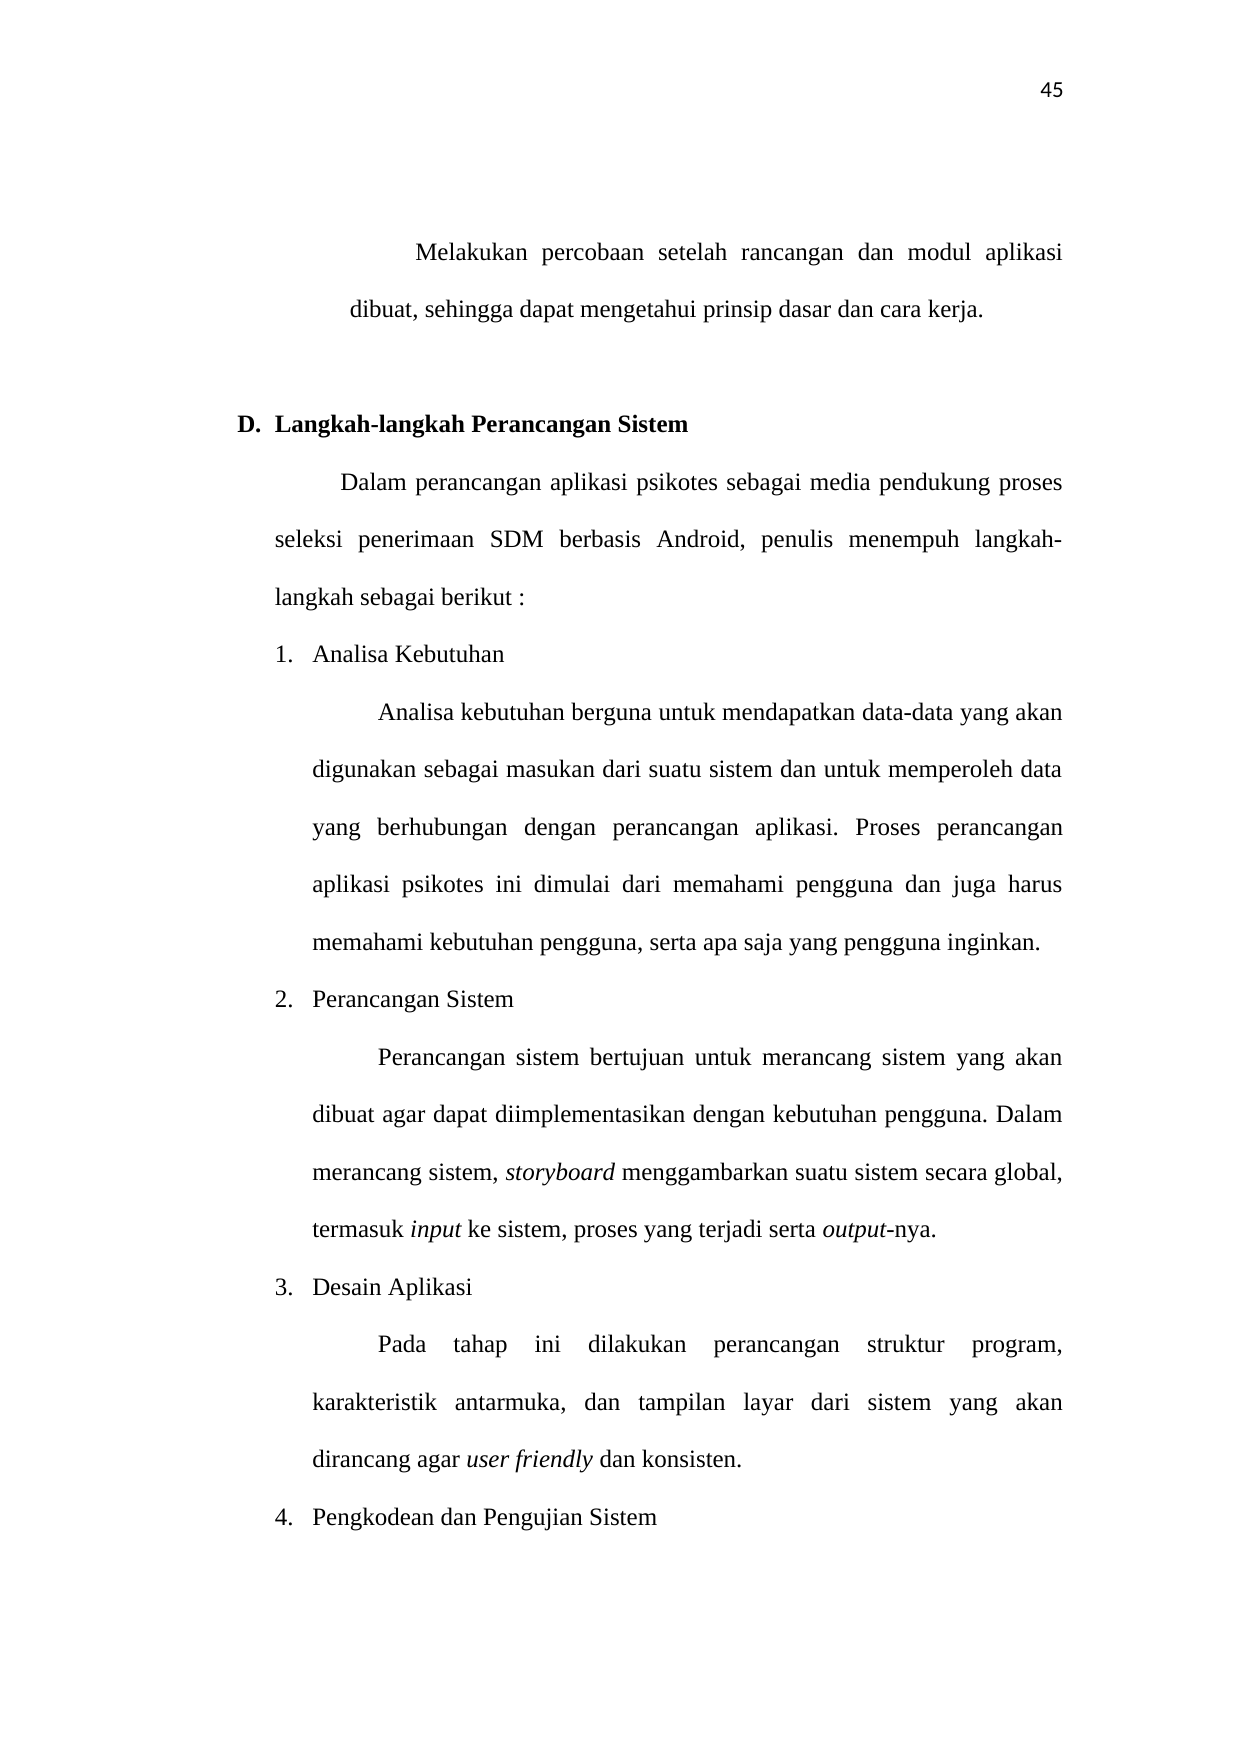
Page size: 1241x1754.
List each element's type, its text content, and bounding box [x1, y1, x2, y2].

text Desain Aplikasi [274, 1272, 1063, 1301]
text Analisa kebutuhan berguna untuk mendapatkan data-data yang akan digunakan sebagai masukan dari suatu sistem dan untuk memperoleh data yang berhubungan dengan perancangan aplikasi. Proses perancangan aplikasi psikotes ini dimulai dari memahami pengguna dan juga harus memahami kebutuhan pengguna, serta apa saja yang pengguna inginkan. [312, 697, 1063, 956]
list Pada tahap ini dilakukan perancangan struktur program, karakteristik antarmuka, dan tampilan layar dari sistem yang akan dirancang agar user friendly dan konsisten. [312, 1329, 1063, 1473]
list Analisa Kebutuhan [274, 639, 1063, 668]
list Dalam perancangan aplikasi psikotes sebagai media pendukung proses seleksi penerimaan SDM berbasis Android, penulis menempuh langkah-langkah sebagai berikut : [274, 467, 1063, 611]
list Perancangan sistem bertujuan untuk merancang sistem yang akan dibuat agar dapat diimplementasikan dengan kebutuhan pengguna. Dalam merancang sistem, storyboard menggambarkan suatu sistem secara global, termasuk input ke sistem, proses yang terjadi serta output-nya. [312, 1042, 1063, 1243]
text Perancangan Sistem [274, 984, 1063, 1013]
text Langkah-langkah Perancangan Sistem [237, 409, 1063, 438]
text Melakukan percobaan setelah rancangan dan modul aplikasi dibuat, sehingga dapat mengetahui prinsip dasar dan cara kerja. [349, 237, 1063, 323]
text Pengkodean dan Pengujian Sistem [274, 1502, 1063, 1531]
